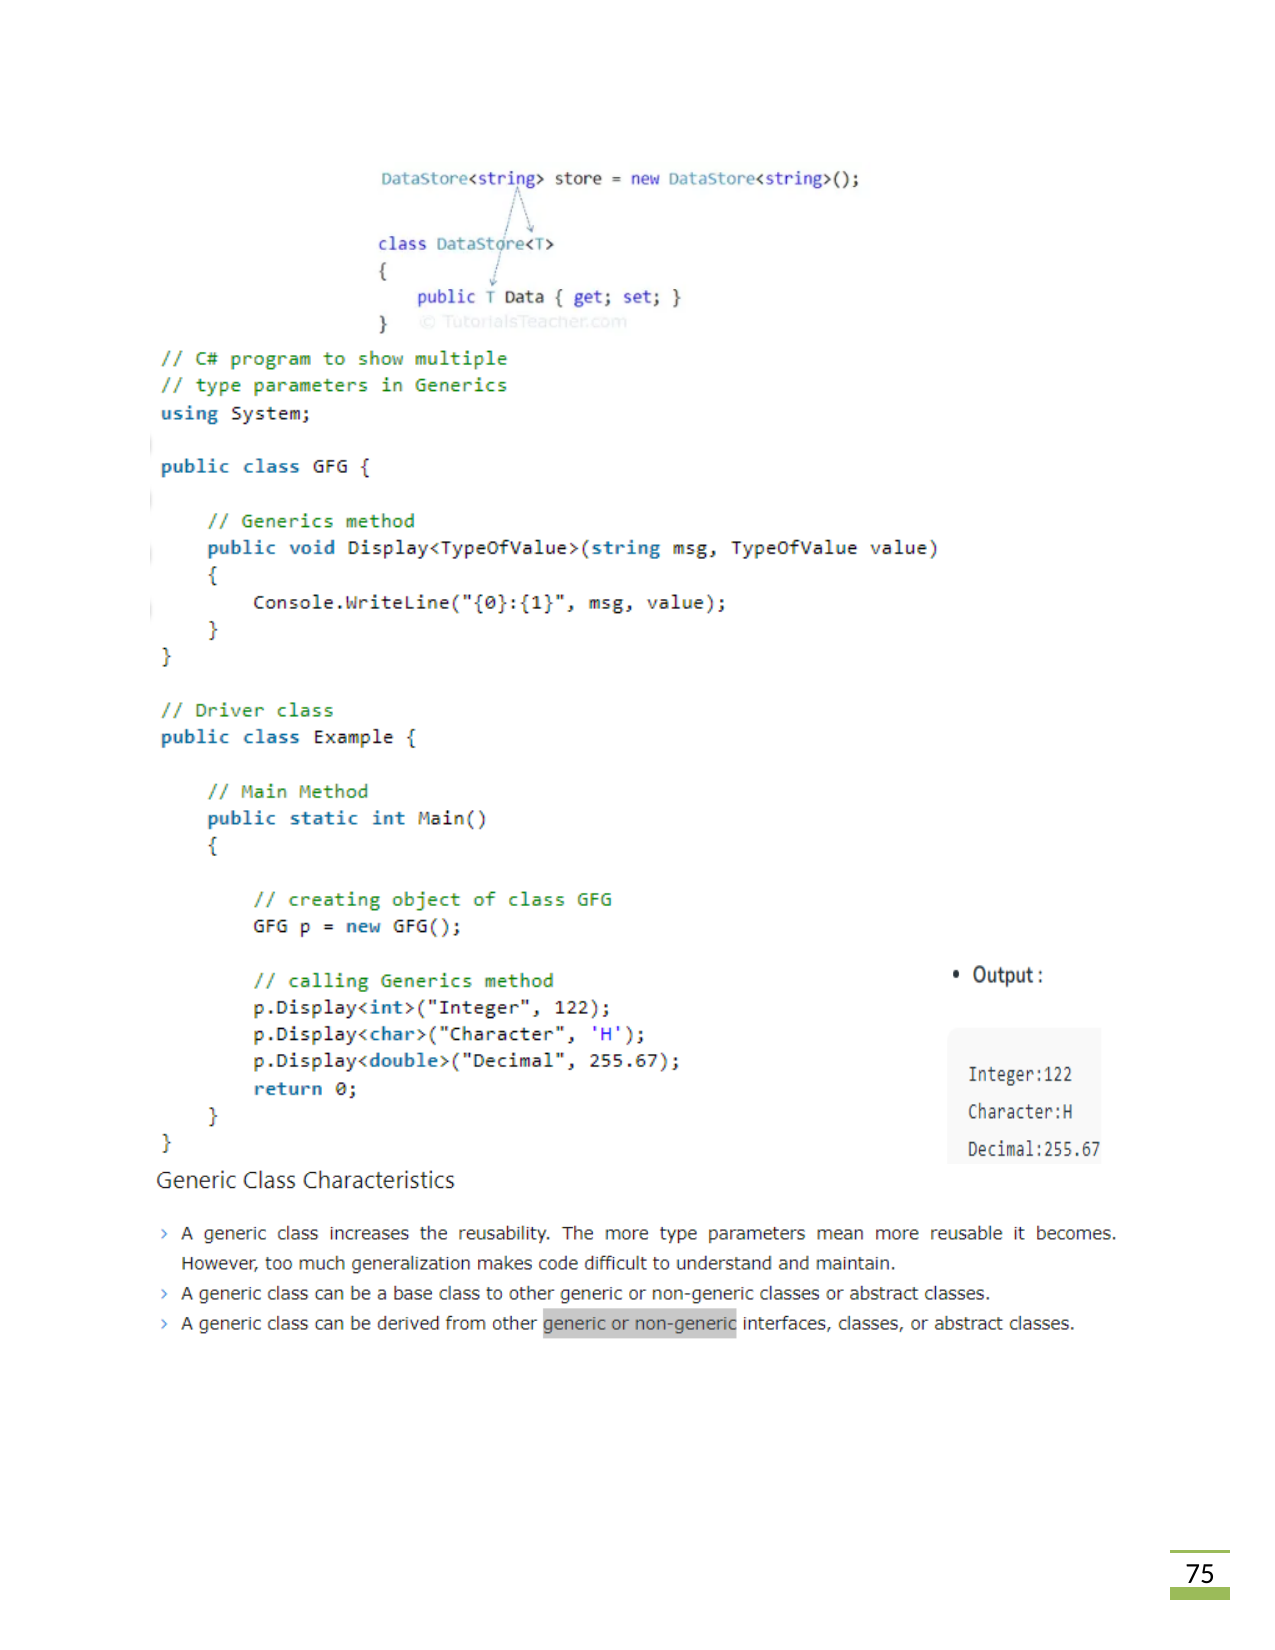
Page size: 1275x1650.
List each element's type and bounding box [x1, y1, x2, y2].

picture [150, 150, 1125, 336]
picture [150, 1167, 1125, 1341]
picture [150, 340, 940, 1164]
picture [945, 900, 1102, 1164]
